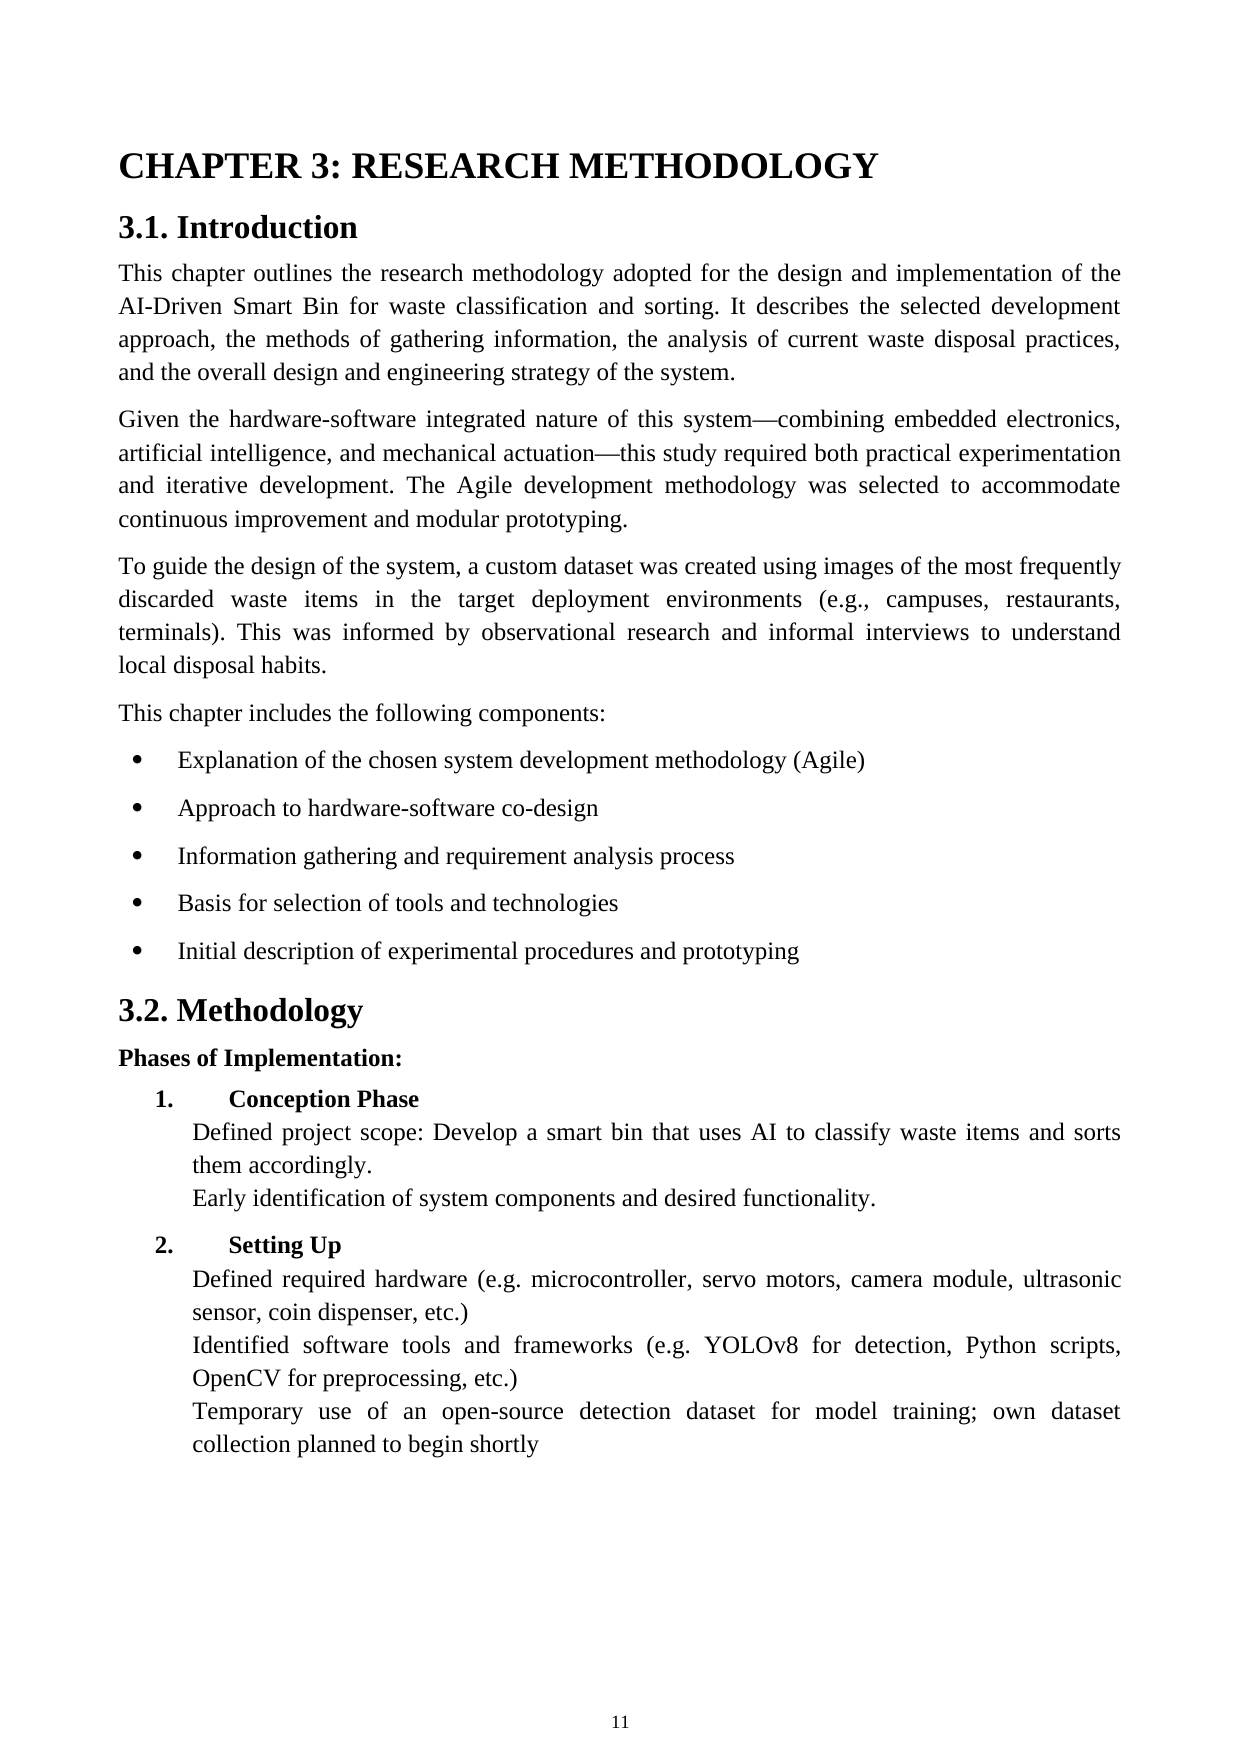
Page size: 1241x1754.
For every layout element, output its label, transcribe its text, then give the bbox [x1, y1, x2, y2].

subtitle 3.2. Methodology [118, 990, 1122, 1028]
list Setting Up Defined required hardware (e.g. microcontroller, servo motors, camera module, ultrasonic sensor, coin dispenser, etc.) Identified software tools and frameworks (e.g. YOLOv8 for detection, Python scripts, OpenCV for preprocessing, etc.) Temporary use of an open-source detection dataset for model training; own dataset collection planned to begin shortly [154, 1231, 1122, 1457]
text To guide the design of the system, a custom dataset was created using images of the most frequently discarded waste items in the target deployment environments (e.g., campuses, restaurants, terminals). This was informed by observational research and informal interviews to understand local disposal habits. [118, 551, 1122, 679]
list Basis for selection of tools and technologies [133, 888, 1122, 917]
list Conception Phase Defined project scope: Develop a smart bin that uses AI to classify waste items and sorts them accordingly. Early identification of system components and desired functionality. [154, 1084, 1122, 1212]
text Given the hardware-software integrated nature of this system—combining embedded electronics, artificial intelligence, and mechanical actuation—this study required both practical experimentation and iterative development. The Agile development methodology was selected to accommodate continuous improvement and modular prototyping. [118, 404, 1122, 532]
subtitle Chapter 3: Research Methodology [118, 143, 1122, 186]
subtitle 3.1. Introduction [118, 207, 1122, 245]
list Explanation of the chosen system development methodology (Agile) [133, 746, 1122, 774]
list Information gathering and requirement analysis process [133, 841, 1122, 869]
subtitle Phases of Implementation: [118, 1043, 1122, 1071]
text This chapter outlines the research methodology adopted for the design and implementation of the AI-Driven Smart Bin for waste classification and sorting. It describes the selected development approach, the methods of gathering information, the analysis of current waste disposal practices, and the overall design and engineering strategy of the system. [118, 258, 1122, 386]
list Initial description of experimental procedures and prototyping [133, 936, 1122, 965]
list This chapter includes the following components: [118, 698, 1122, 727]
list Approach to hardware-software co-design [133, 793, 1122, 822]
